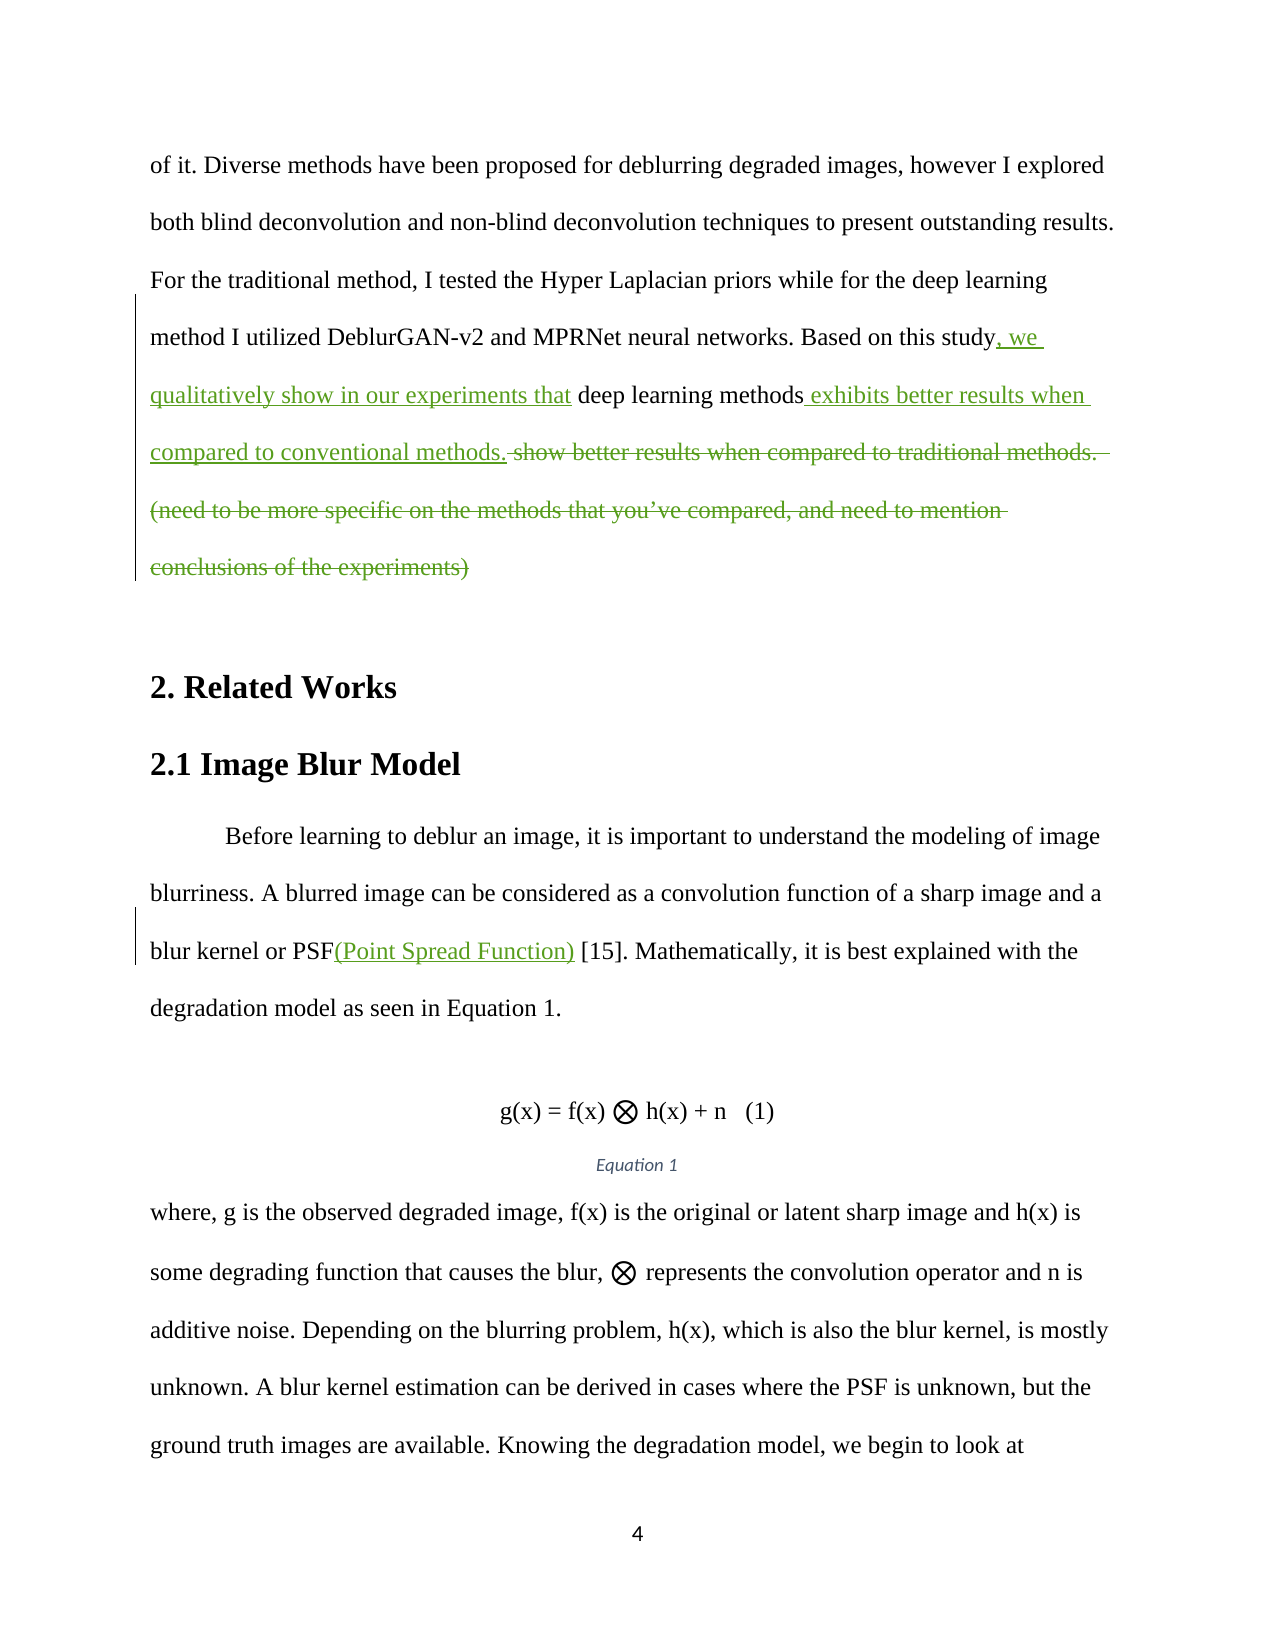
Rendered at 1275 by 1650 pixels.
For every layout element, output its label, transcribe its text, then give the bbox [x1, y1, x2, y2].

text 2.1 Image Blur Model [150, 744, 1125, 782]
text Before learning to deblur an image, it is important to understand the modeling of image blurriness. A blurred image can be considered as a convolution function of a sharp image and a blur kernel or PSF [15]. Mathematically, it is best explained with the degradation model as seen in Equation 1. [150, 821, 1125, 1022]
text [150, 1197, 1125, 1459]
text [150, 150, 1125, 581]
text Equation 1 [150, 1153, 1125, 1176]
text 2. Related Works [150, 667, 1125, 706]
table_header g(x) = f(x) ⨂ h(x) + n (1) [150, 1095, 1124, 1153]
